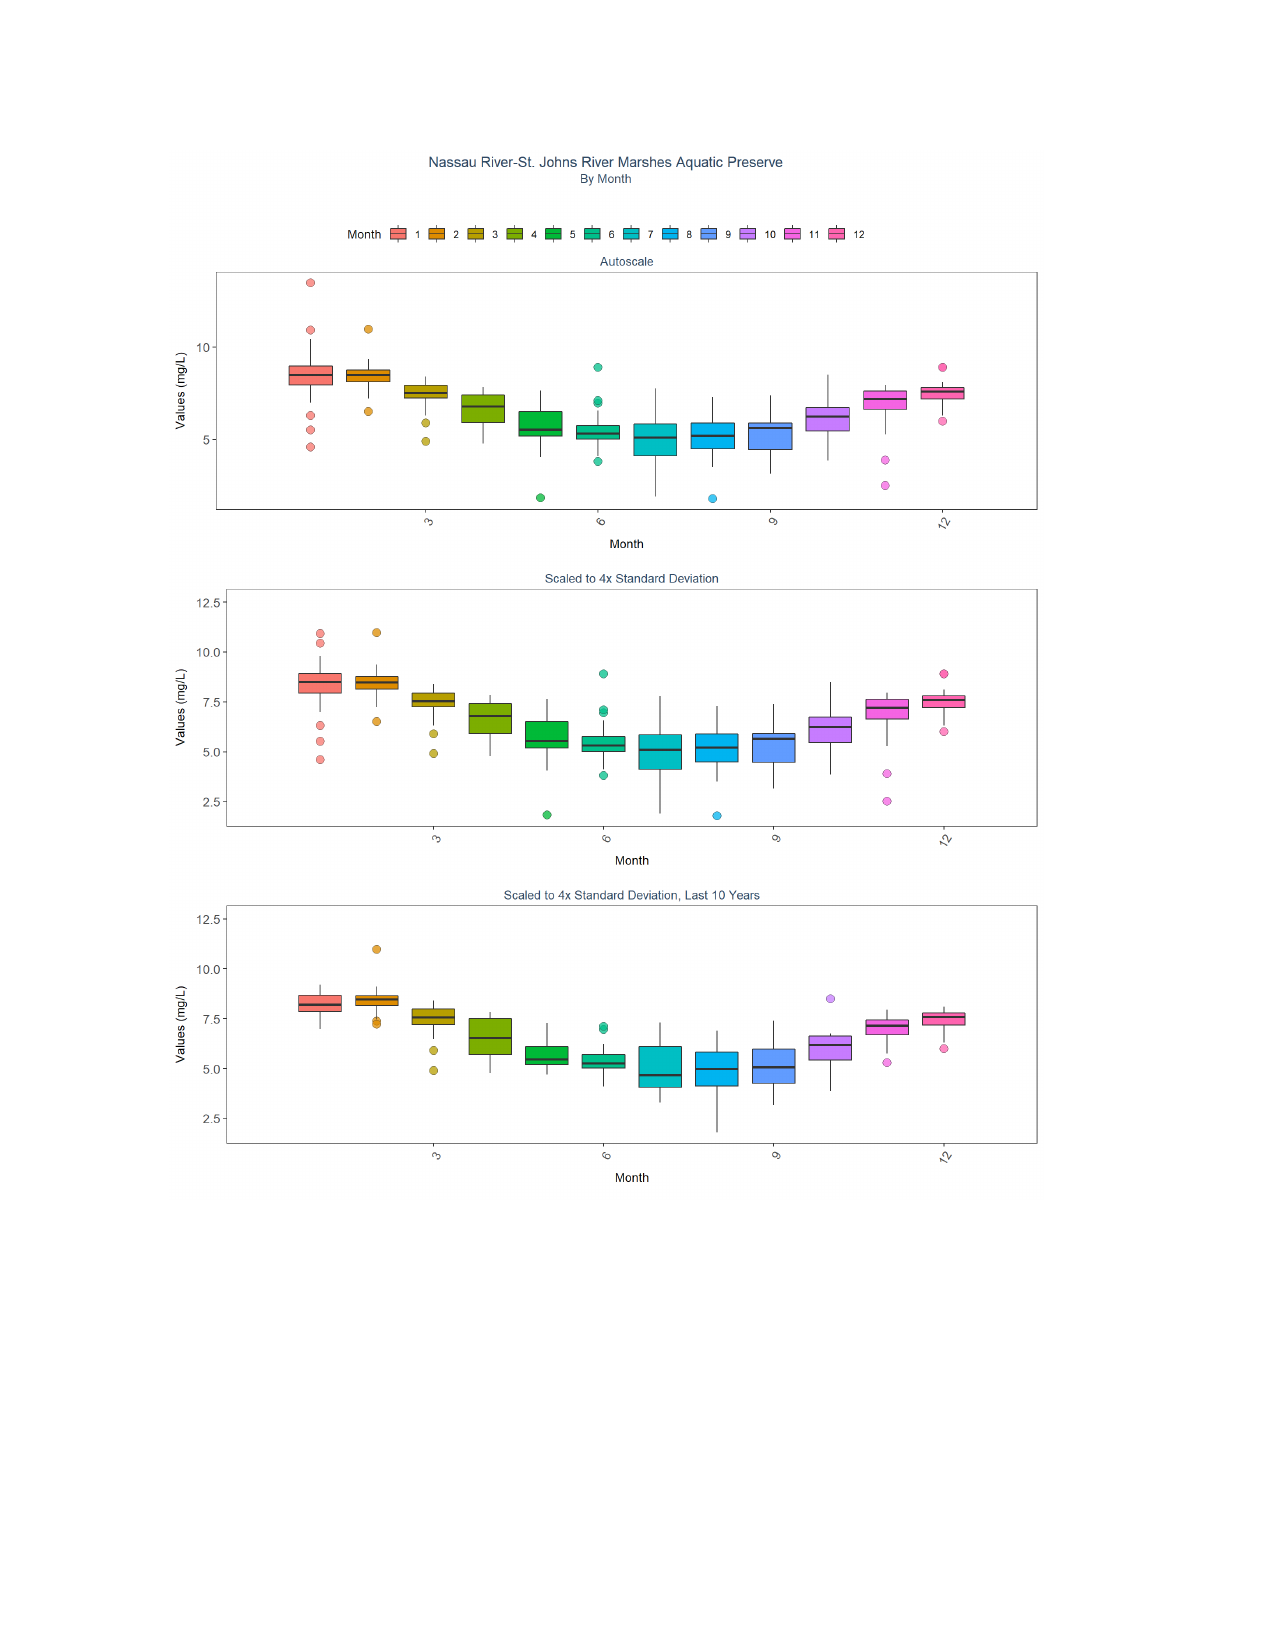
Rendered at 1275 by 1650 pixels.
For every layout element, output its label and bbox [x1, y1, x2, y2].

picture [168, 150, 1044, 1200]
